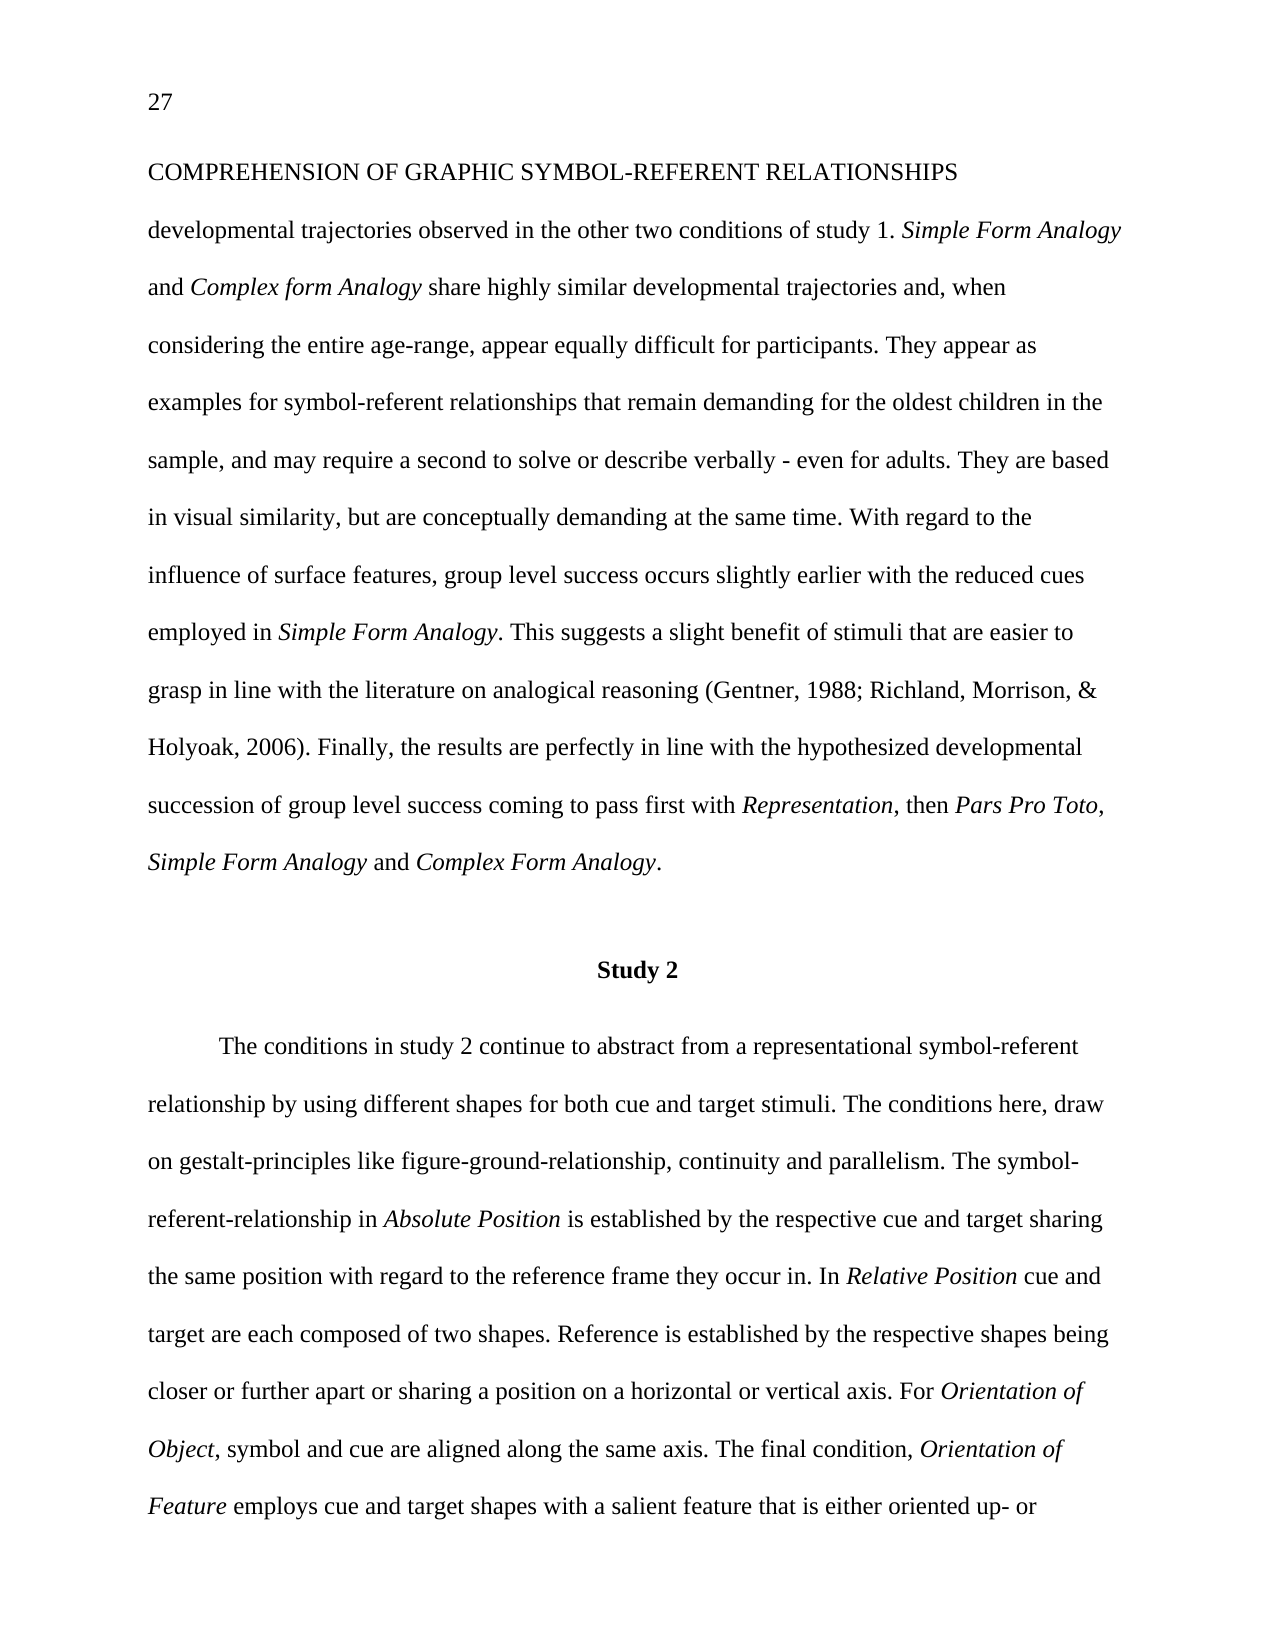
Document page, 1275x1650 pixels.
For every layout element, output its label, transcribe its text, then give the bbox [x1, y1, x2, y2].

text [148, 215, 1127, 876]
subtitle Study 2 [148, 955, 1127, 984]
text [148, 1031, 1127, 1520]
